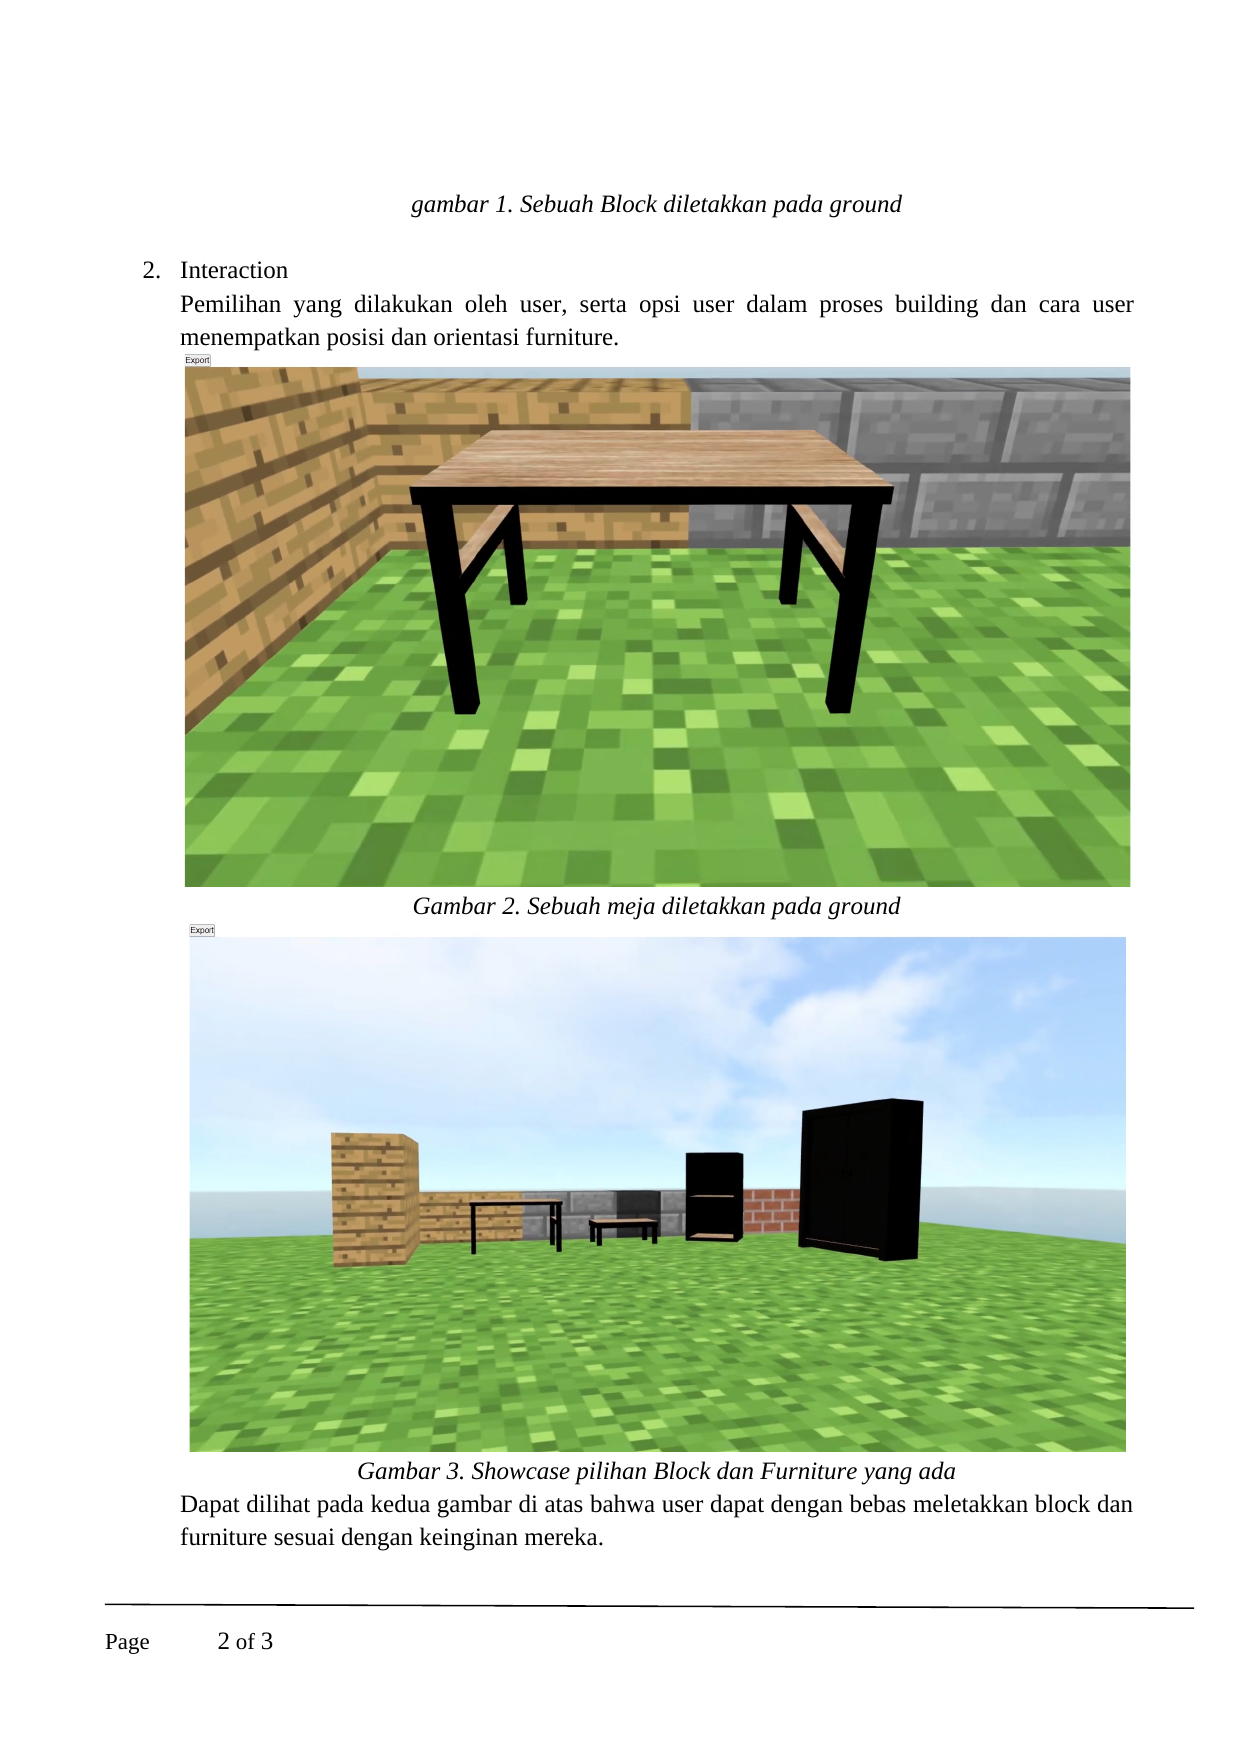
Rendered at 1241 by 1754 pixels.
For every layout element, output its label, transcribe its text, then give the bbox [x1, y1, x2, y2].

list Interaction [142, 256, 1135, 284]
picture [184, 354, 1131, 887]
text Gambar 3. Showcase pilihan Block dan Furniture yang ada [180, 1456, 1135, 1484]
picture [189, 924, 1126, 1452]
text Pemilihan yang dilakukan oleh user, serta opsi user dalam proses building dan cara user menempatkan posisi dan orientasi furniture. [180, 289, 1135, 350]
text gambar 1. Sebuah Block diletakkan pada ground [180, 189, 1135, 218]
text Dapat dilihat pada kedua gambar di atas bahwa user dapat dengan bebas meletakkan block dan furniture sesuai dengan keinginan mereka. [180, 1489, 1135, 1551]
text Gambar 2. Sebuah meja diletakkan pada ground [180, 891, 1135, 920]
